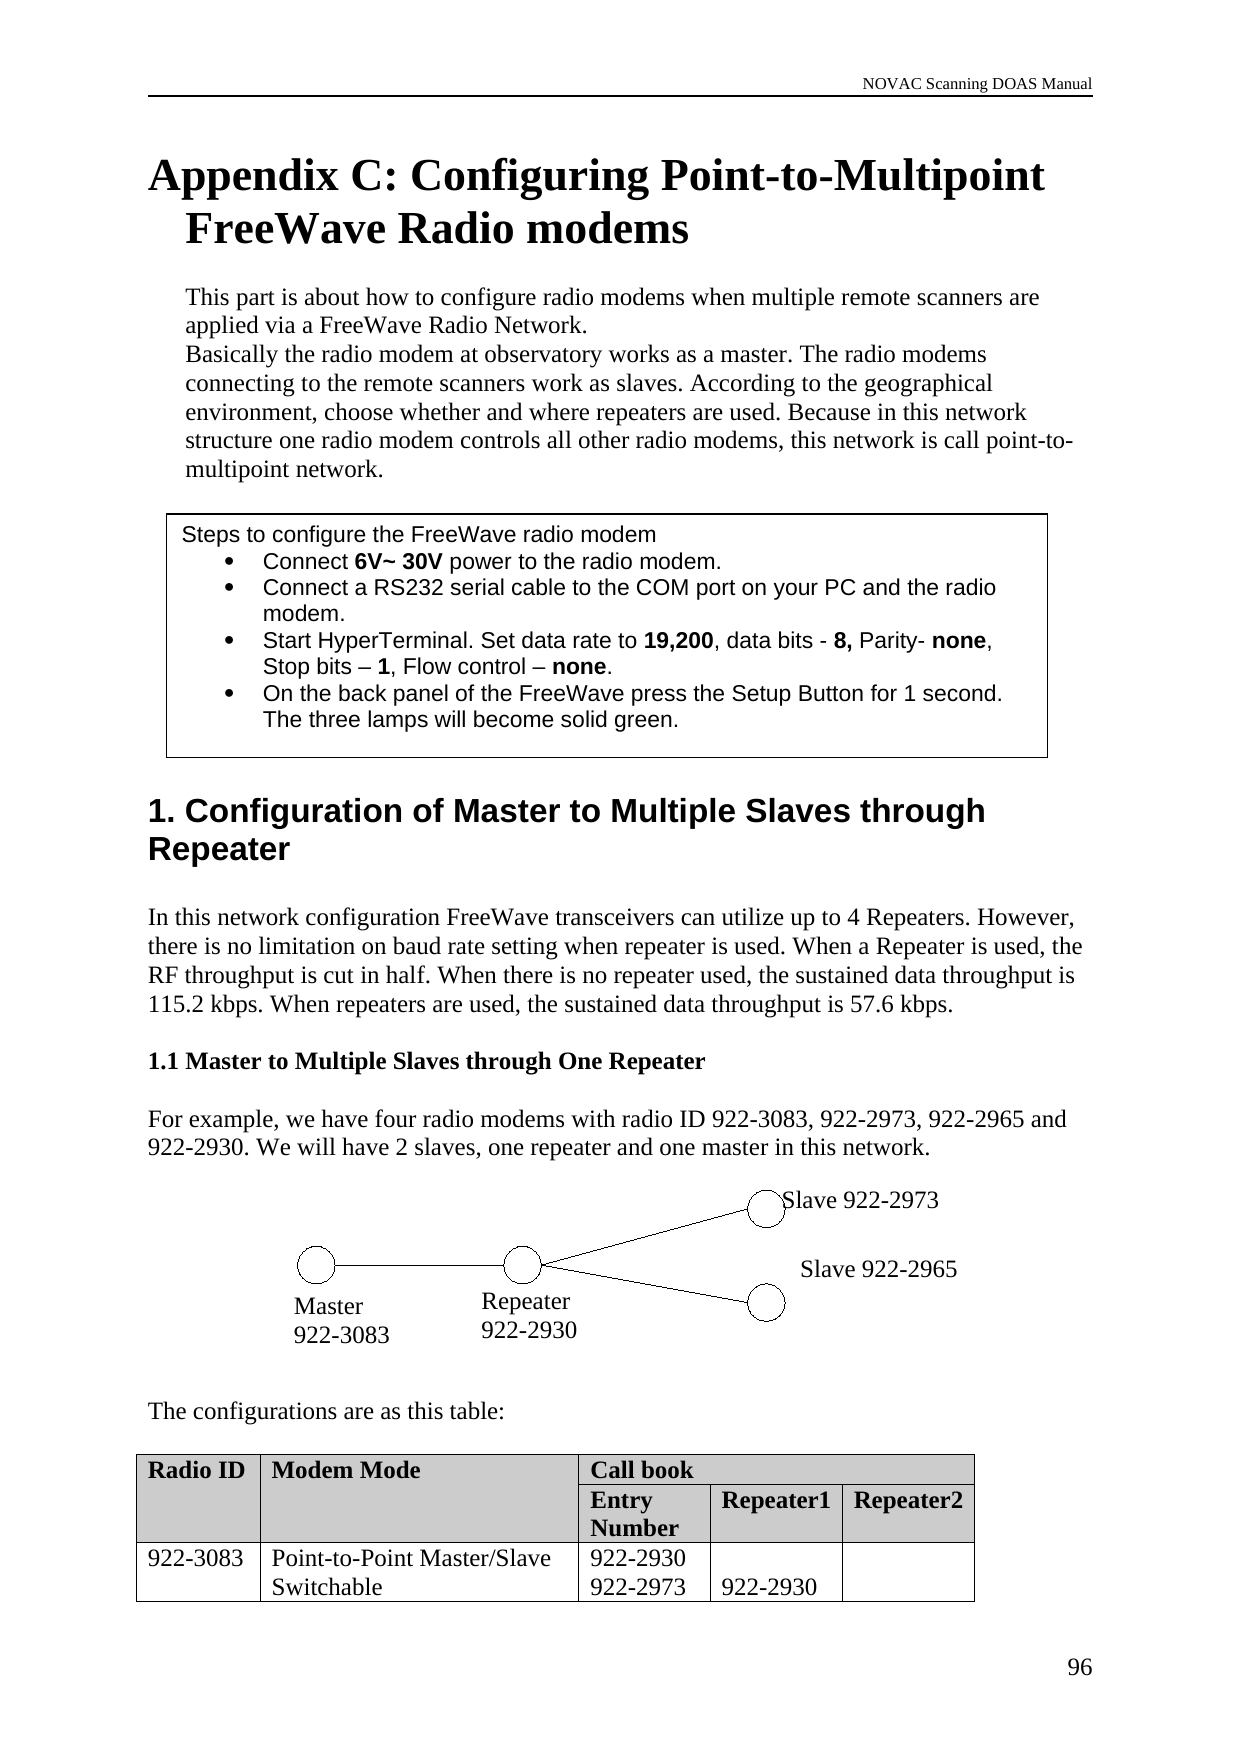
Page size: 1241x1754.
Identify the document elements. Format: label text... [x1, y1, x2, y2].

text In this network configuration FreeWave transceivers can utilize up to 4 Repeaters. However, there is no limitation on baud rate setting when repeater is used. When a Repeater is used, the RF throughput is cut in half. When there is no repeater used, the sustained data throughput is 115.2 kbps. When repeaters are used, the sustained data throughput is 57.6 kbps. [148, 902, 1093, 1017]
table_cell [261, 1543, 578, 1601]
table_header Call book [579, 1455, 974, 1484]
text For example, we have four radio modems with radio ID 922-3083, 922-2973, 922-2965 and 922-2930. We will have 2 slaves, one repeater and one master in this network. [148, 1104, 1093, 1161]
text The configurations are as this table: [148, 1396, 1093, 1425]
table_cell 922-3083 [137, 1543, 260, 1601]
table_header Modem Mode [261, 1455, 578, 1542]
subtitle Appendix C: Configuring Point-to-Multipoint FreeWave Radio modems [148, 148, 1093, 253]
table_cell 922-2930 922-2930 [711, 1543, 842, 1601]
table_header Radio ID [137, 1455, 260, 1542]
subtitle 1. Configuration of Master to Multiple Slaves through Repeater [148, 791, 1093, 867]
text 1.1 Master to Multiple Slaves through One Repeater [148, 1046, 1093, 1075]
table_cell [843, 1543, 974, 1601]
table_cell Entry Number [579, 1485, 710, 1542]
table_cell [579, 1543, 710, 1601]
text This part is about how to configure radio modems when multiple remote scanners are applied via a FreeWave Radio Network. [185, 282, 1093, 339]
table_cell Repeater2 [843, 1485, 974, 1542]
text Basically the radio modem at observatory works as a master. The radio modems connecting to the remote scanners work as slaves. According to the geographical environment, choose whether and where repeaters are used. Because in this network structure one radio modem controls all other radio modems, this network is call point-to-multipoint network. [185, 339, 1093, 483]
table_cell Repeater1 [711, 1485, 842, 1542]
